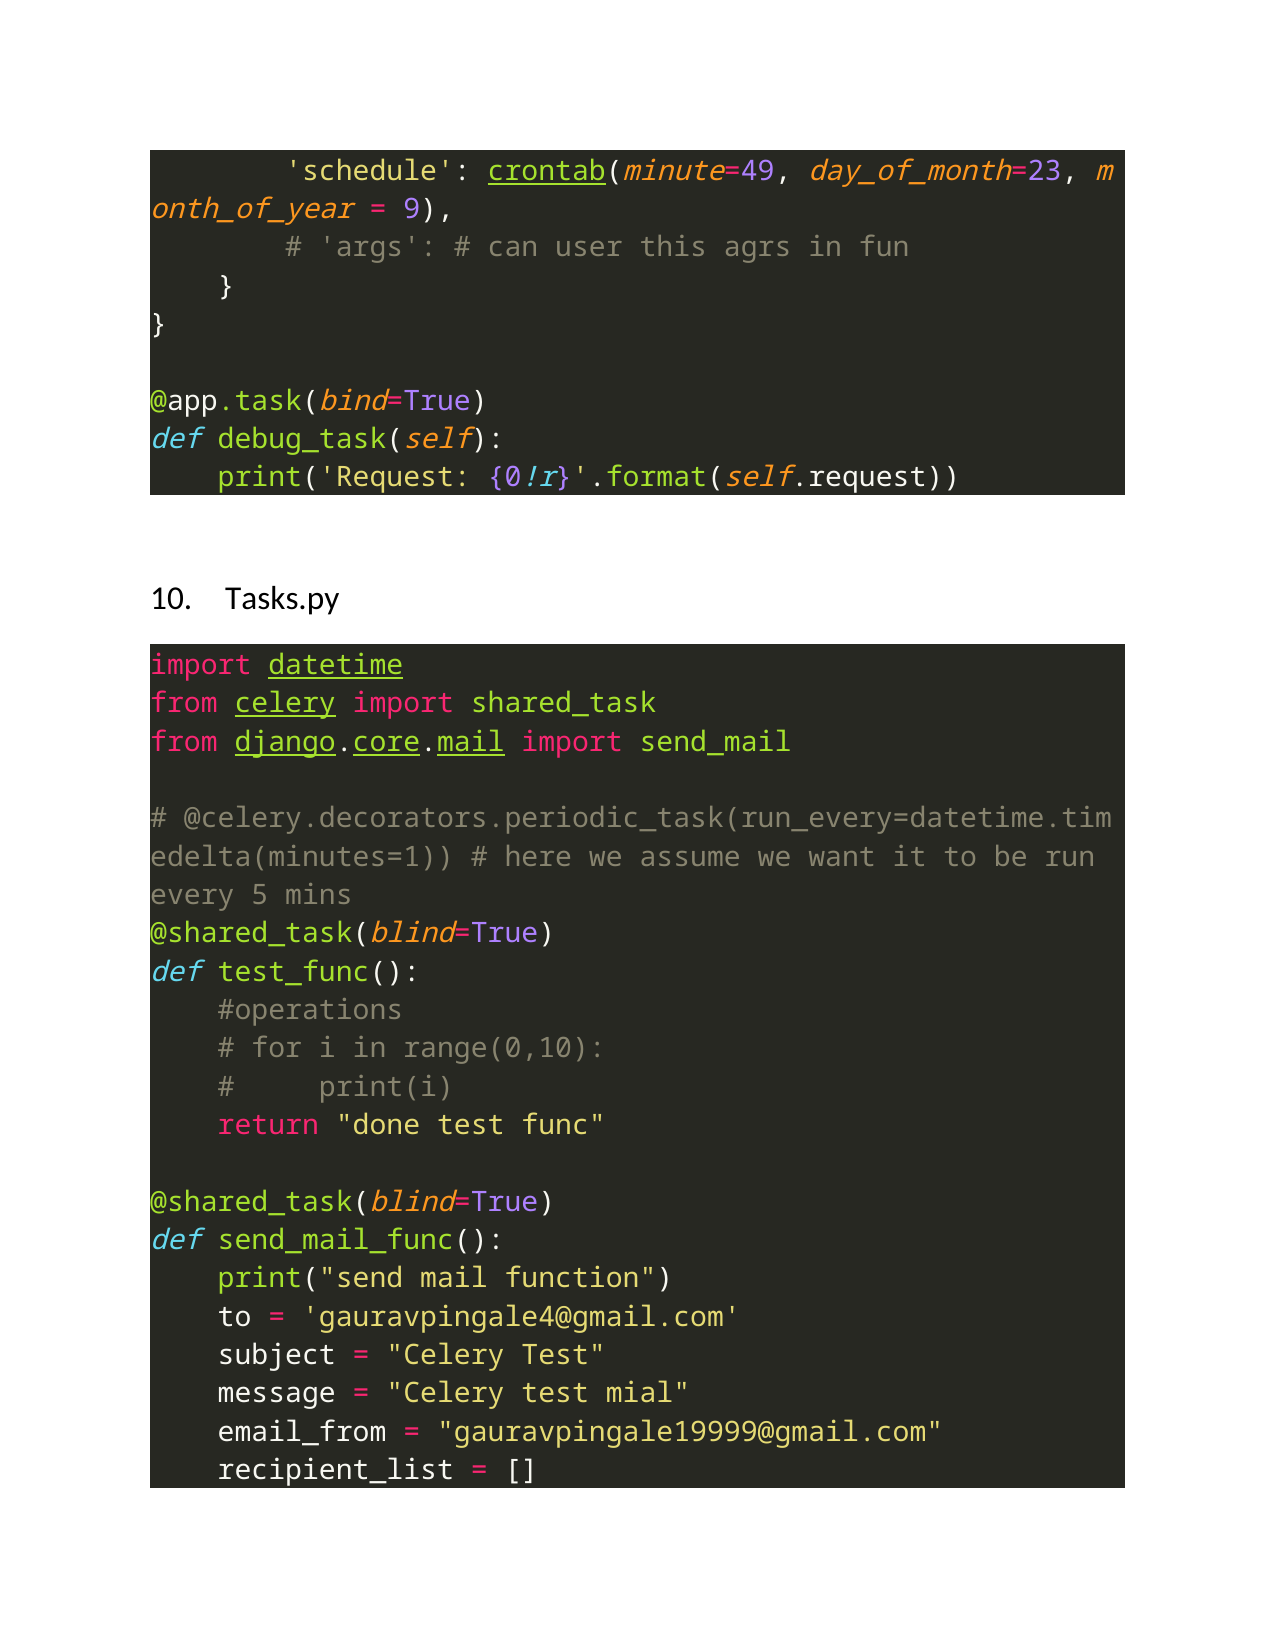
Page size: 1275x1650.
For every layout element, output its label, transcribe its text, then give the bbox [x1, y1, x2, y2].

text # print(i) [150, 1066, 1125, 1104]
text print("send mail function") [150, 1258, 1125, 1296]
text def test_func(): [150, 951, 1125, 989]
list Tasks.py [150, 577, 1125, 618]
text email_from = "gauravpingale19999@gmail.com" [150, 1411, 1125, 1449]
text 'schedule': crontab(minute=49, day_of_month=23, month_of_year = 9), [150, 150, 1125, 227]
text def send_mail_func(): [150, 1219, 1125, 1258]
text subject = "Celery Test" [150, 1334, 1125, 1373]
text to = 'gauravpingale4@gmail.com' [150, 1296, 1125, 1334]
text import datetime [150, 644, 1125, 683]
text def debug_task(self): [150, 418, 1125, 457]
text } [150, 303, 1125, 342]
text # @celery.decorators.periodic_task(run_every=datetime.timedelta(minutes=1)) # here we assume we want it to be run every 5 mins [150, 798, 1125, 913]
text @app.task(bind=True) [150, 380, 1125, 418]
text # 'args': # can user this agrs in fun [150, 227, 1125, 265]
text return "done test func" [150, 1104, 1125, 1143]
text from django.core.mail import send_mail [150, 721, 1125, 759]
text from celery import shared_task [150, 683, 1125, 721]
text @shared_task(blind=True) [150, 1181, 1125, 1219]
text @shared_task(blind=True) [150, 913, 1125, 951]
text # for i in range(0,10): [150, 1028, 1125, 1066]
text message = "Celery test mial" [150, 1373, 1125, 1411]
text } [150, 265, 1125, 303]
text #operations [150, 989, 1125, 1028]
text print('Request: {0!r}'.format(self.request)) [150, 457, 1125, 495]
text recipient_list = [] [150, 1449, 1125, 1488]
